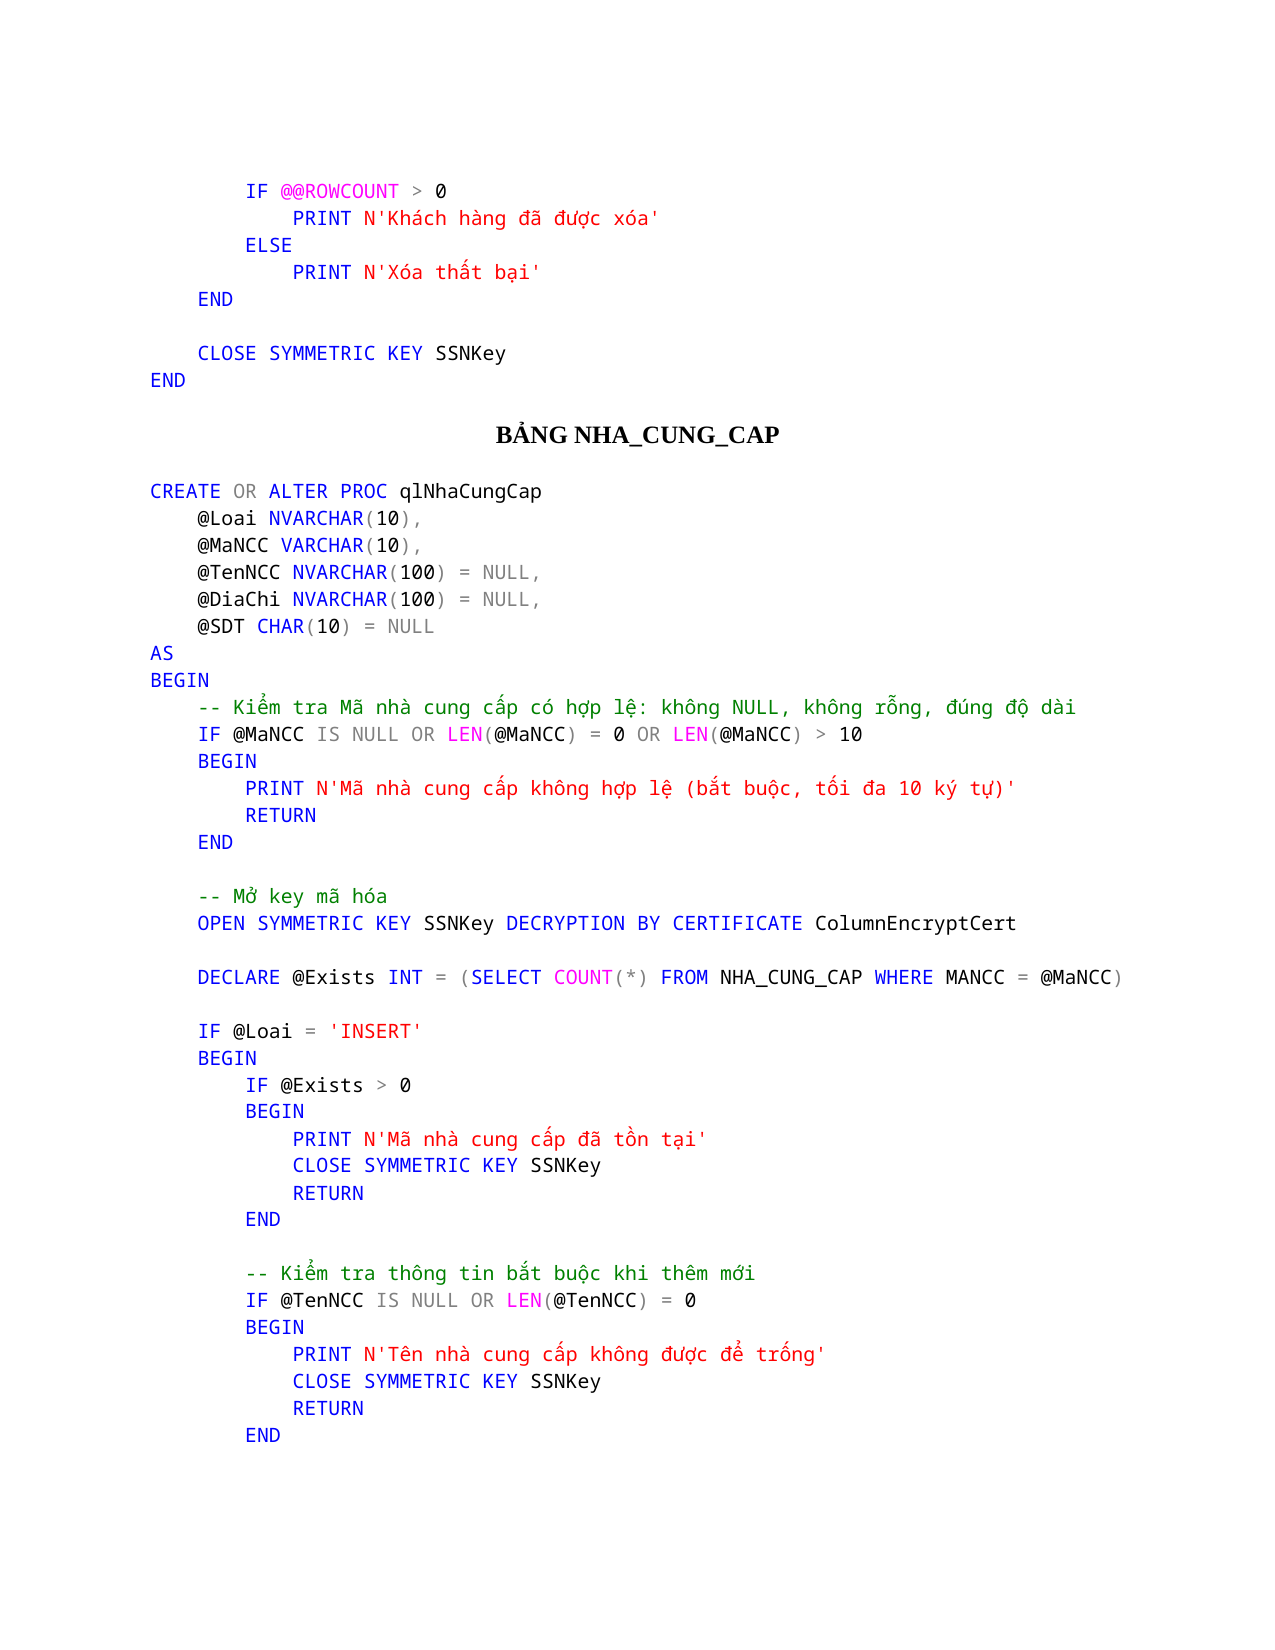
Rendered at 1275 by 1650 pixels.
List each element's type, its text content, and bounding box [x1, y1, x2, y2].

text @DiaChi NVARCHAR(100) = NULL, [150, 585, 1125, 612]
text BEGIN [150, 666, 1125, 693]
text IF @Exists > 0 [150, 1071, 1125, 1098]
text RETURN [150, 1179, 1125, 1206]
text @Loai NVARCHAR(10), [150, 504, 1125, 531]
text END [150, 1422, 1125, 1448]
text IF @MaNCC IS NULL OR LEN(@MaNCC) = 0 OR LEN(@MaNCC) > 10 [150, 720, 1125, 747]
text AS [150, 639, 1125, 666]
text END [150, 285, 1125, 312]
text RETURN [150, 1394, 1125, 1422]
text END [150, 1206, 1125, 1233]
text ELSE [150, 231, 1125, 258]
text -- Kiểm tra thông tin bắt buộc khi thêm mới [150, 1260, 1125, 1287]
text CREATE OR ALTER PROC qlNhaCungCap [150, 477, 1125, 504]
text CLOSE SYMMETRIC KEY SSNKey [150, 339, 1125, 366]
text END [150, 366, 1125, 393]
text IF @@ROWCOUNT > 0 [150, 177, 1125, 204]
text PRINT N'Tên nhà cung cấp không được để trống' [150, 1341, 1125, 1368]
text -- Kiểm tra Mã nhà cung cấp có hợp lệ: không NULL, không rỗng, đúng độ dài [150, 693, 1125, 720]
text BEGIN [150, 1314, 1125, 1341]
text PRINT N'Mã nhà cung cấp không hợp lệ (bắt buộc, tối đa 10 ký tự)' [150, 774, 1125, 801]
text END [150, 828, 1125, 855]
text DECLARE @Exists INT = (SELECT COUNT(*) FROM NHA_CUNG_CAP WHERE MANCC = @MaNCC) [150, 963, 1125, 990]
text IF @Loai = 'INSERT' [150, 1017, 1125, 1044]
text BEGIN [150, 747, 1125, 774]
text BẢNG NHA_CUNG_CAP [150, 420, 1125, 448]
text CLOSE SYMMETRIC KEY SSNKey [150, 1368, 1125, 1394]
text RETURN [150, 801, 1125, 828]
text OPEN SYMMETRIC KEY SSNKey DECRYPTION BY CERTIFICATE ColumnEncryptCert [150, 909, 1125, 936]
text BEGIN [150, 1098, 1125, 1125]
text CLOSE SYMMETRIC KEY SSNKey [150, 1152, 1125, 1179]
text @SDT CHAR(10) = NULL [150, 612, 1125, 639]
text PRINT N'Khách hàng đã được xóa' [150, 204, 1125, 231]
text -- Mở key mã hóa [150, 882, 1125, 909]
text BEGIN [150, 1044, 1125, 1071]
text IF @TenNCC IS NULL OR LEN(@TenNCC) = 0 [150, 1287, 1125, 1314]
text @MaNCC VARCHAR(10), [150, 531, 1125, 558]
text @TenNCC NVARCHAR(100) = NULL, [150, 558, 1125, 585]
text PRINT N'Mã nhà cung cấp đã tồn tại' [150, 1125, 1125, 1152]
text PRINT N'Xóa thất bại' [150, 258, 1125, 285]
